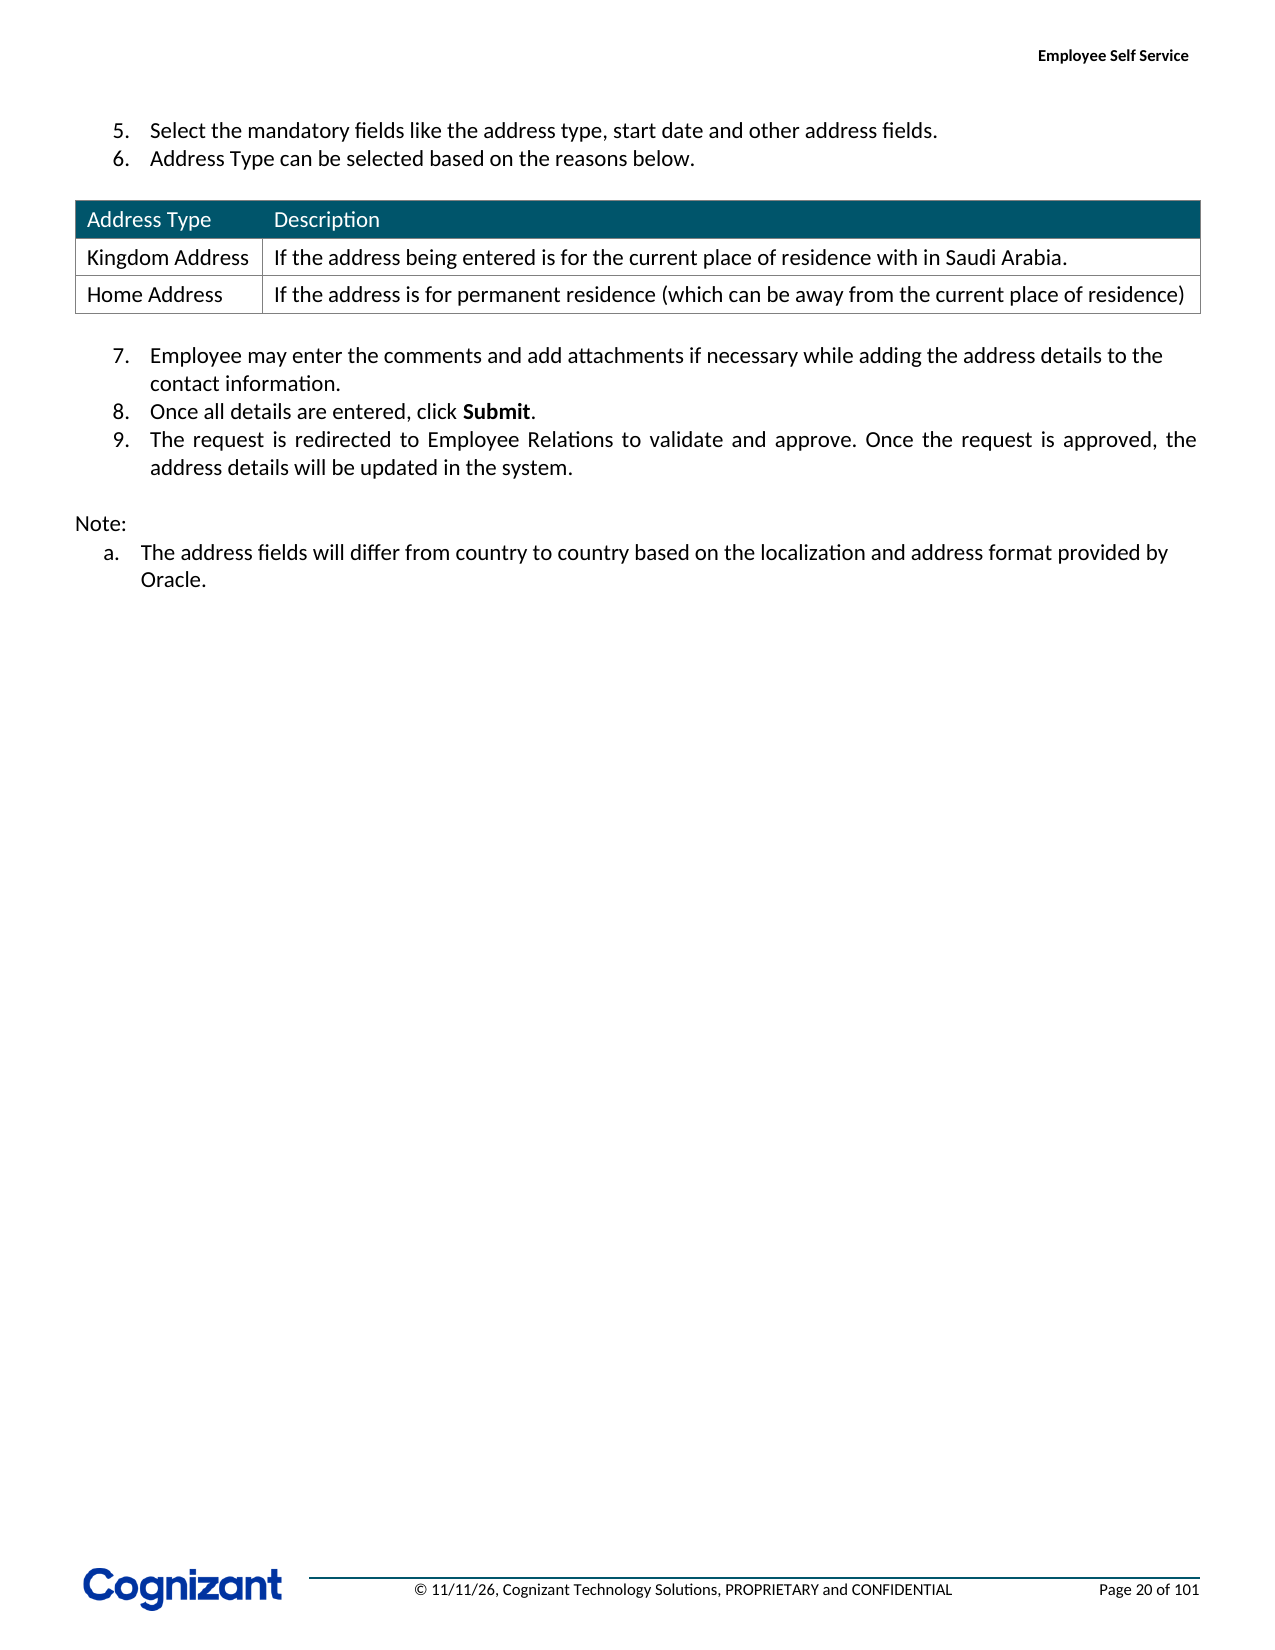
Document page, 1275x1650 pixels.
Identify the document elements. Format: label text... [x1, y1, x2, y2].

list Once all details are entered, click Submit. [112, 397, 1200, 426]
list Employee may enter the comments and add attachments if necessary while adding the address details to the contact information. [112, 341, 1200, 397]
picture [75, 1558, 299, 1614]
text Note: [75, 509, 1200, 538]
list The address fields will differ from country to country based on the localization and address format provided by Oracle. [75, 538, 1200, 594]
table_cell If the address being entered is for the current place of residence with in Saudi Arabia. [263, 239, 1200, 275]
list Select the mandatory fields like the address type, start date and other address fields. [112, 116, 1200, 144]
table_cell Kingdom Address [76, 239, 262, 275]
table_header Description [263, 201, 1200, 238]
table_cell If the address is for permanent residence (which can be away from the current place of residence) [263, 276, 1200, 312]
list Address Type can be selected based on the reasons below. [112, 144, 1200, 172]
table_cell Home Address [76, 276, 262, 312]
list The request is redirected to Employee Relations to validate and approve. Once the request is approved, the address details will be updated in the system. [112, 426, 1200, 482]
table_header Address Type [76, 201, 263, 238]
